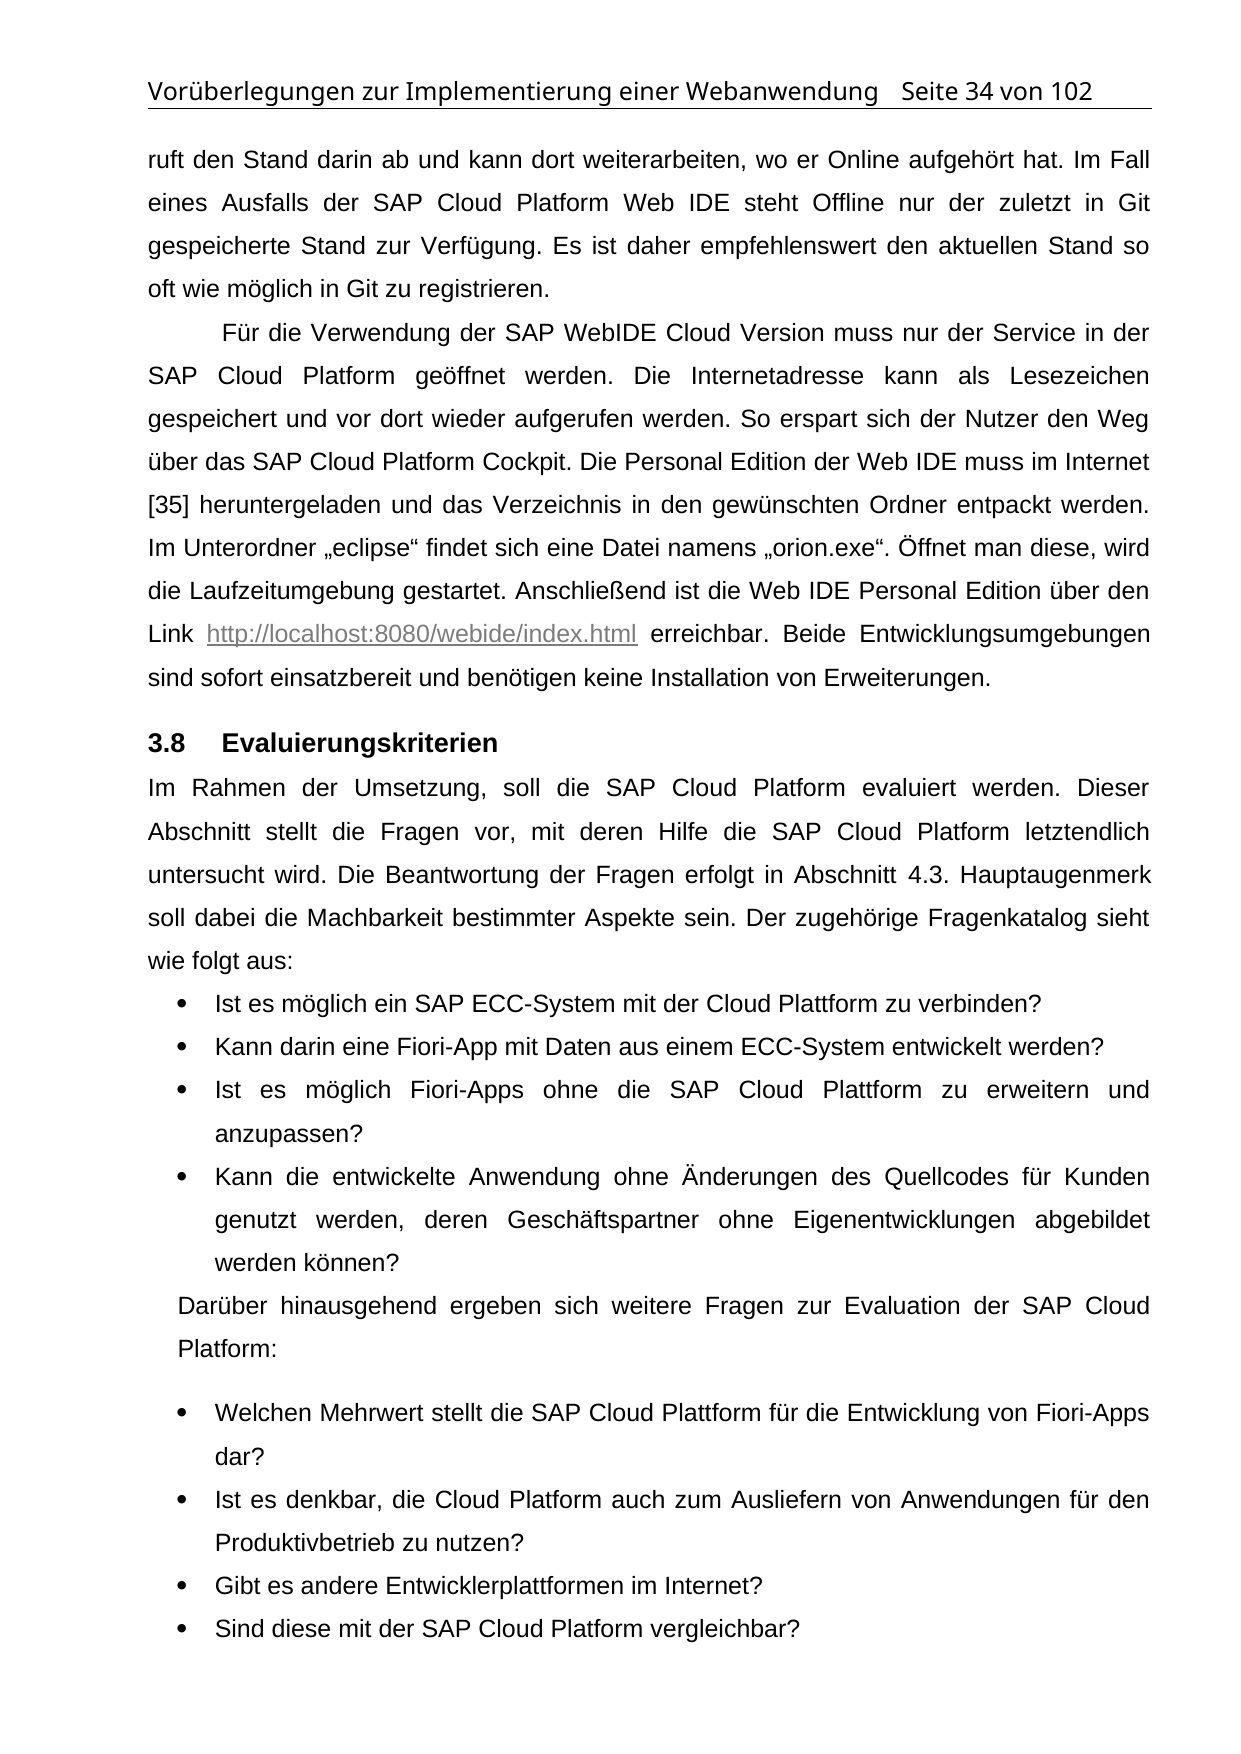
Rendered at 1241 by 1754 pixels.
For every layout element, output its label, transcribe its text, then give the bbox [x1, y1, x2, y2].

subtitle Evaluierungskriterien [148, 727, 1152, 758]
text Für die Verwendung der SAP WebIDE Cloud Version muss nur der Service in der SAP Cloud Platform geöffnet werden. Die Internetadresse kann als Lesezeichen gespeichert und vor dort wieder aufgerufen werden. So erspart sich der Nutzer den Weg über das SAP Cloud Platform Cockpit. Die Personal Edition der Web IDE muss im Internet heruntergeladen und das Verzeichnis in den gewünschten Ordner entpackt werden. Im Unterordner „eclipse“ findet sich eine Datei namens „orion.exe“. Öffnet man diese, wird die Laufzeitumgebung gestartet. Anschließend ist die Web IDE Personal Edition über den Link http://localhost:8080/webide/index.html erreichbar. Beide Entwicklungsumgebungen sind sofort einsatzbereit und benötigen keine Installation von Erweiterungen. [148, 318, 1152, 691]
list Kann darin eine Fiori-App mit Daten aus einem ECC-System entwickelt werden? [177, 1032, 1152, 1061]
list Gibt es andere Entwicklerplattformen im Internet? [177, 1571, 1152, 1600]
list Sind diese mit der SAP Cloud Platform vergleichbar? [177, 1614, 1152, 1643]
text Darüber hinausgehend ergeben sich weitere Fragen zur Evaluation der SAP Cloud Platform: [177, 1291, 1152, 1363]
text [148, 145, 1152, 303]
list Kann die entwickelte Anwendung ohne Änderungen des Quellcodes für Kunden genutzt werden, deren Geschäftspartner ohne Eigenentwicklungen abgebildet werden können? [177, 1162, 1152, 1277]
list Ist es möglich ein SAP ECC-System mit der Cloud Plattform zu verbinden? [177, 989, 1152, 1018]
list Ist es möglich Fiori-Apps ohne die SAP Cloud Plattform zu erweitern und anzupassen? [177, 1076, 1152, 1147]
text Im Rahmen der Umsetzung, soll die SAP Cloud Platform evaluiert werden. Dieser Abschnitt stellt die Fragen vor, mit deren Hilfe die SAP Cloud Platform letztendlich untersucht wird. Die Beantwortung der Fragen erfolgt in Abschnitt 4.3. Hauptaugenmerk soll dabei die Machbarkeit bestimmter Aspekte sein. Der zugehörige Fragenkatalog sieht wie folgt aus: [148, 773, 1152, 975]
list Ist es denkbar, die Cloud Platform auch zum Ausliefern von Anwendungen für den Produktivbetrieb zu nutzen? [177, 1485, 1152, 1557]
list Welchen Mehrwert stellt die SAP Cloud Plattform für die Entwicklung von Fiori-Apps dar? [177, 1398, 1152, 1470]
